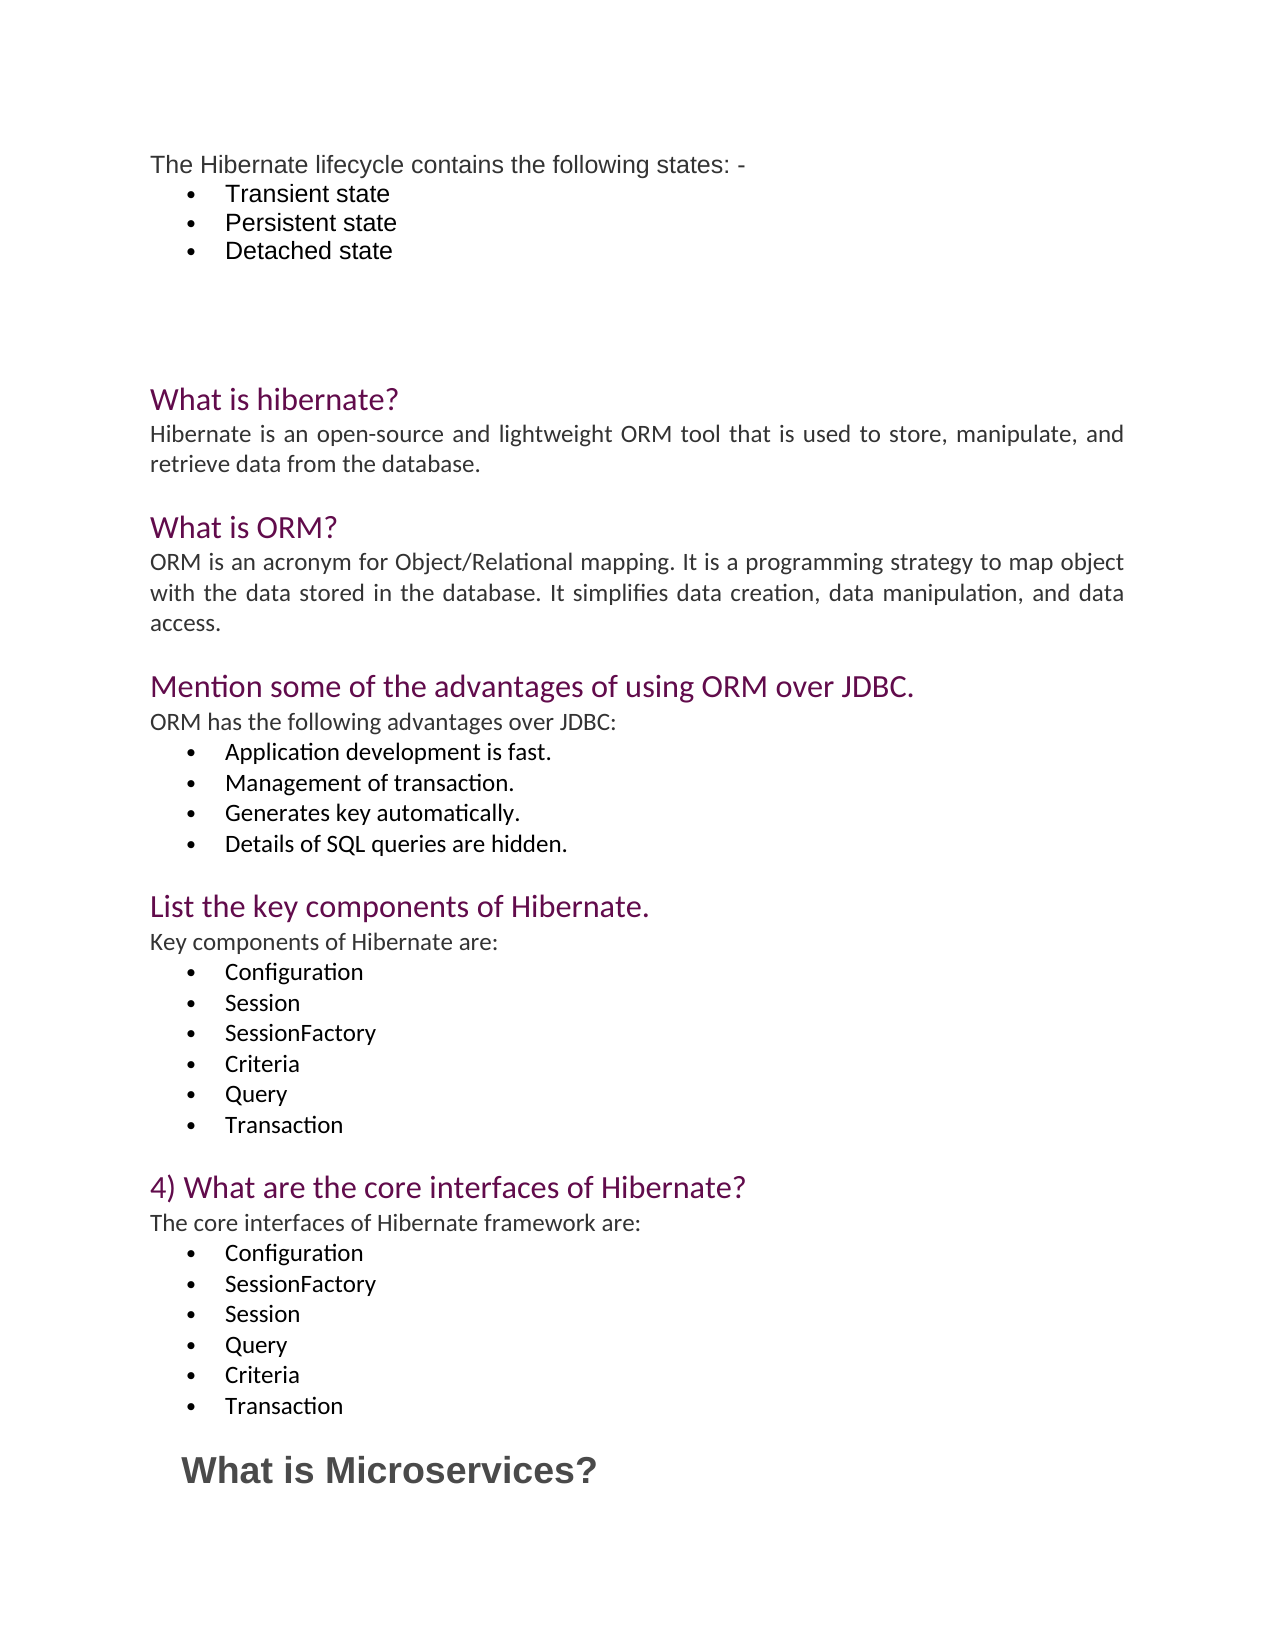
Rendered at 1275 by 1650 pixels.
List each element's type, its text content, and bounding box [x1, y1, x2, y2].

text Hibernate is an open-source and lightweight ORM tool that is used to store, manipulate, and retrieve data from the database. [150, 418, 1125, 479]
text 4) What are the core interfaces of Hibernate? [150, 1167, 1125, 1207]
list Query [187, 1329, 1125, 1359]
list Detached state [187, 236, 1125, 265]
list Transaction [187, 1390, 1125, 1421]
text What is ORM? [150, 507, 1125, 547]
list Details of SQL queries are hidden. [187, 828, 1125, 858]
list Transaction [187, 1109, 1125, 1139]
text ORM is an acronym for Object/Relational mapping. It is a programming strategy to map object with the data stored in the database. It simplifies data creation, data manipulation, and data access. [150, 547, 1125, 638]
list Session [187, 1298, 1125, 1329]
list Management of transaction. [187, 767, 1125, 797]
list Generates key automatically. [187, 797, 1125, 828]
text Mention some of the advantages of using ORM over JDBC. [150, 666, 1125, 706]
list Configuration [187, 1237, 1125, 1268]
list SessionFactory [187, 1268, 1125, 1298]
text The core interfaces of Hibernate framework are: [150, 1207, 1125, 1237]
text ORM has the following advantages over JDBC: [150, 706, 1125, 736]
list Configuration [187, 956, 1125, 987]
list Query [187, 1078, 1125, 1109]
text What is Microservices? [150, 1448, 1125, 1492]
list Application development is fast. [187, 736, 1125, 767]
text What is hibernate? [150, 378, 1125, 418]
list Persistent state [187, 207, 1125, 236]
list Transient state [187, 179, 1125, 207]
text Key components of Hibernate are: [150, 926, 1125, 956]
text List the key components of Hibernate. [150, 886, 1125, 926]
list Session [187, 987, 1125, 1017]
list Criteria [187, 1048, 1125, 1078]
list Criteria [187, 1359, 1125, 1390]
text The Hibernate lifecycle contains the following states: - [150, 150, 1125, 179]
list SessionFactory [187, 1017, 1125, 1048]
